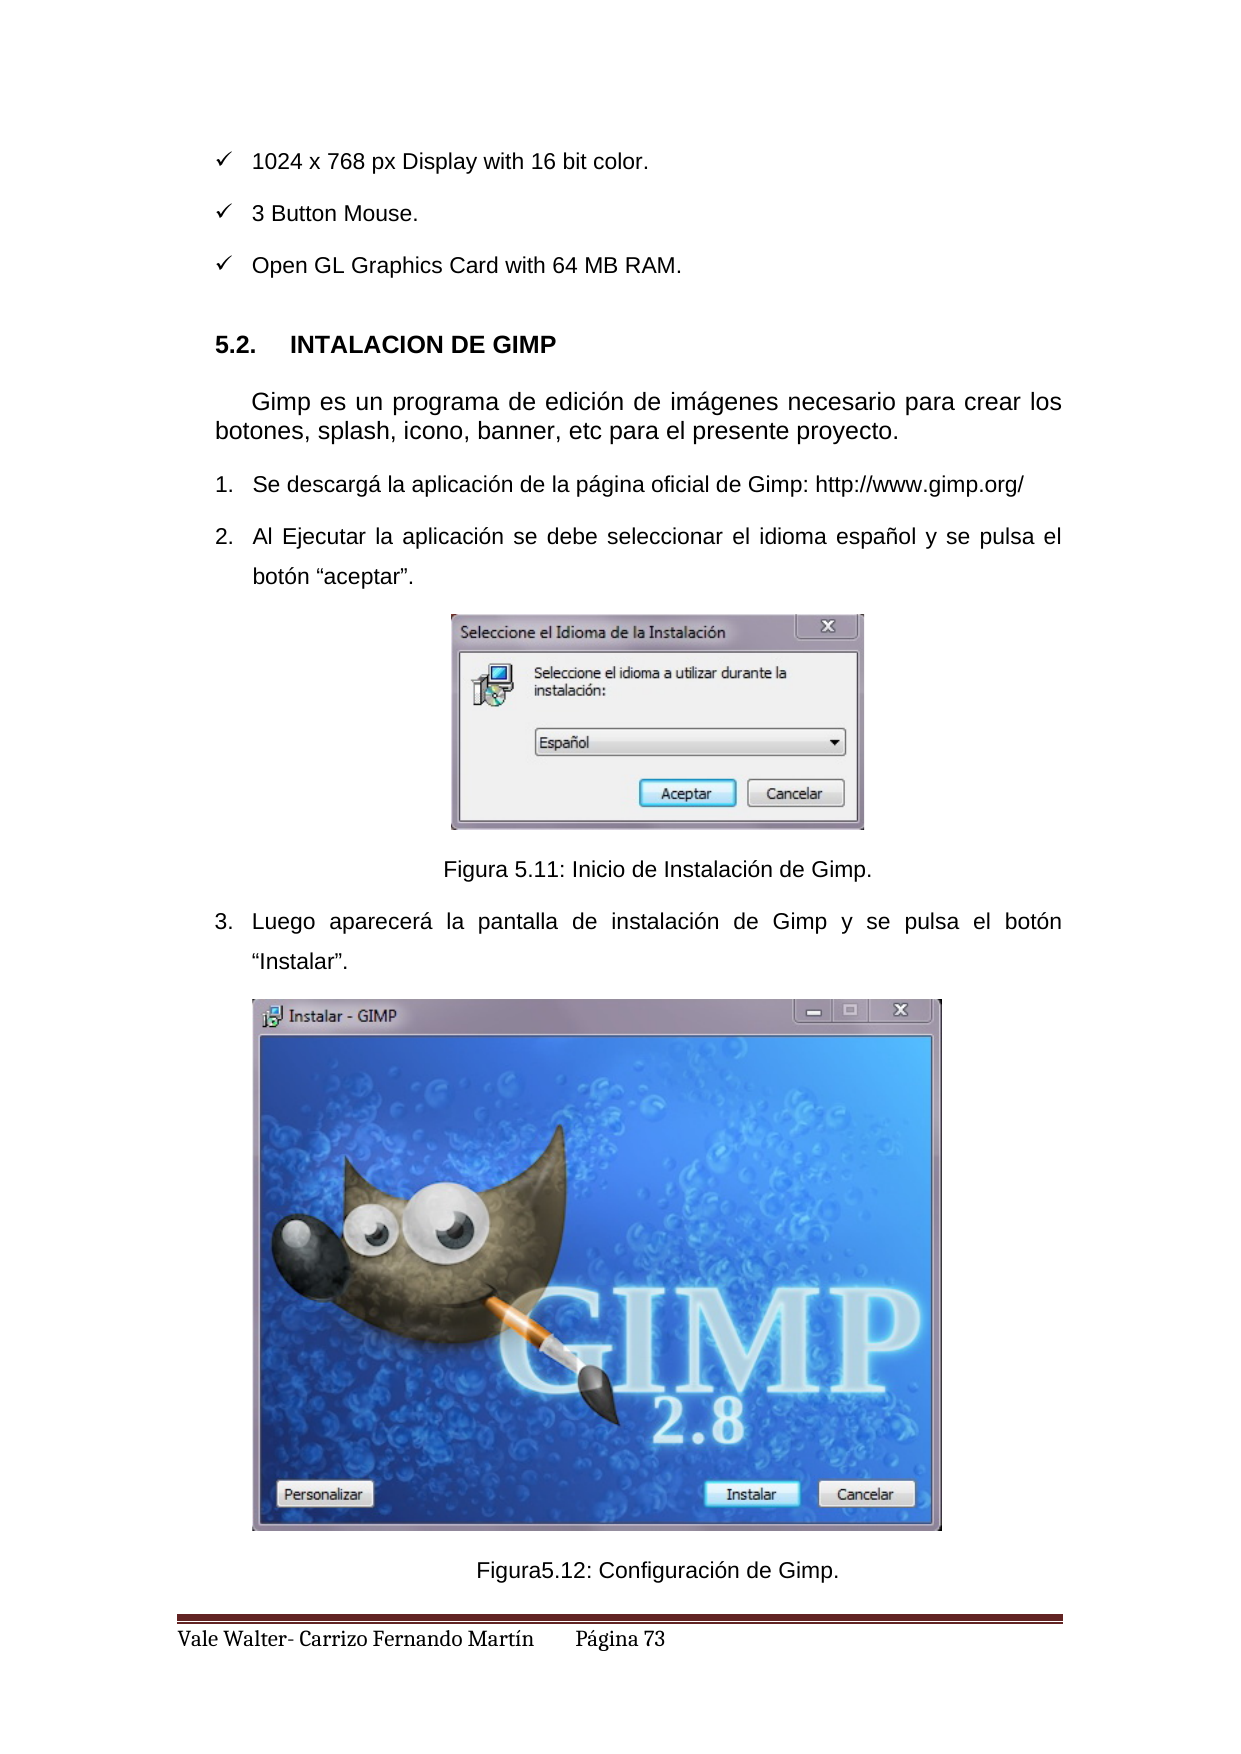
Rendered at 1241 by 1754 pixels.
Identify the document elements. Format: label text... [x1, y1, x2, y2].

list 3 Button Mouse. [214, 199, 1063, 226]
list Open GL Graphics Card with 64 MB RAM. [214, 252, 1063, 278]
list INTALACION DE GIMP [215, 330, 1063, 359]
text Figura 5.11: Inicio de Instalación de Gimp. [252, 856, 1063, 882]
picture [451, 614, 865, 830]
list 1024 x 768 px Display with 16 bit color. [214, 148, 1063, 174]
list Al Ejecutar la aplicación se debe seleccionar el idioma español y se pulsa el botón “aceptar”. [215, 523, 1063, 589]
text Gimp es un programa de edición de imágenes necesario para crear los botones, splash, icono, banner, etc para el presente proyecto. [215, 387, 1063, 445]
picture [252, 999, 942, 1531]
list Luego aparecerá la pantalla de instalación de Gimp y se pulsa el botón “Instalar”. [214, 908, 1063, 974]
text Figura5.12: Configuración de Gimp. [252, 1557, 1063, 1583]
list Se descargá la aplicación de la página oficial de Gimp: http://www.gimp.org/ [215, 471, 1063, 498]
